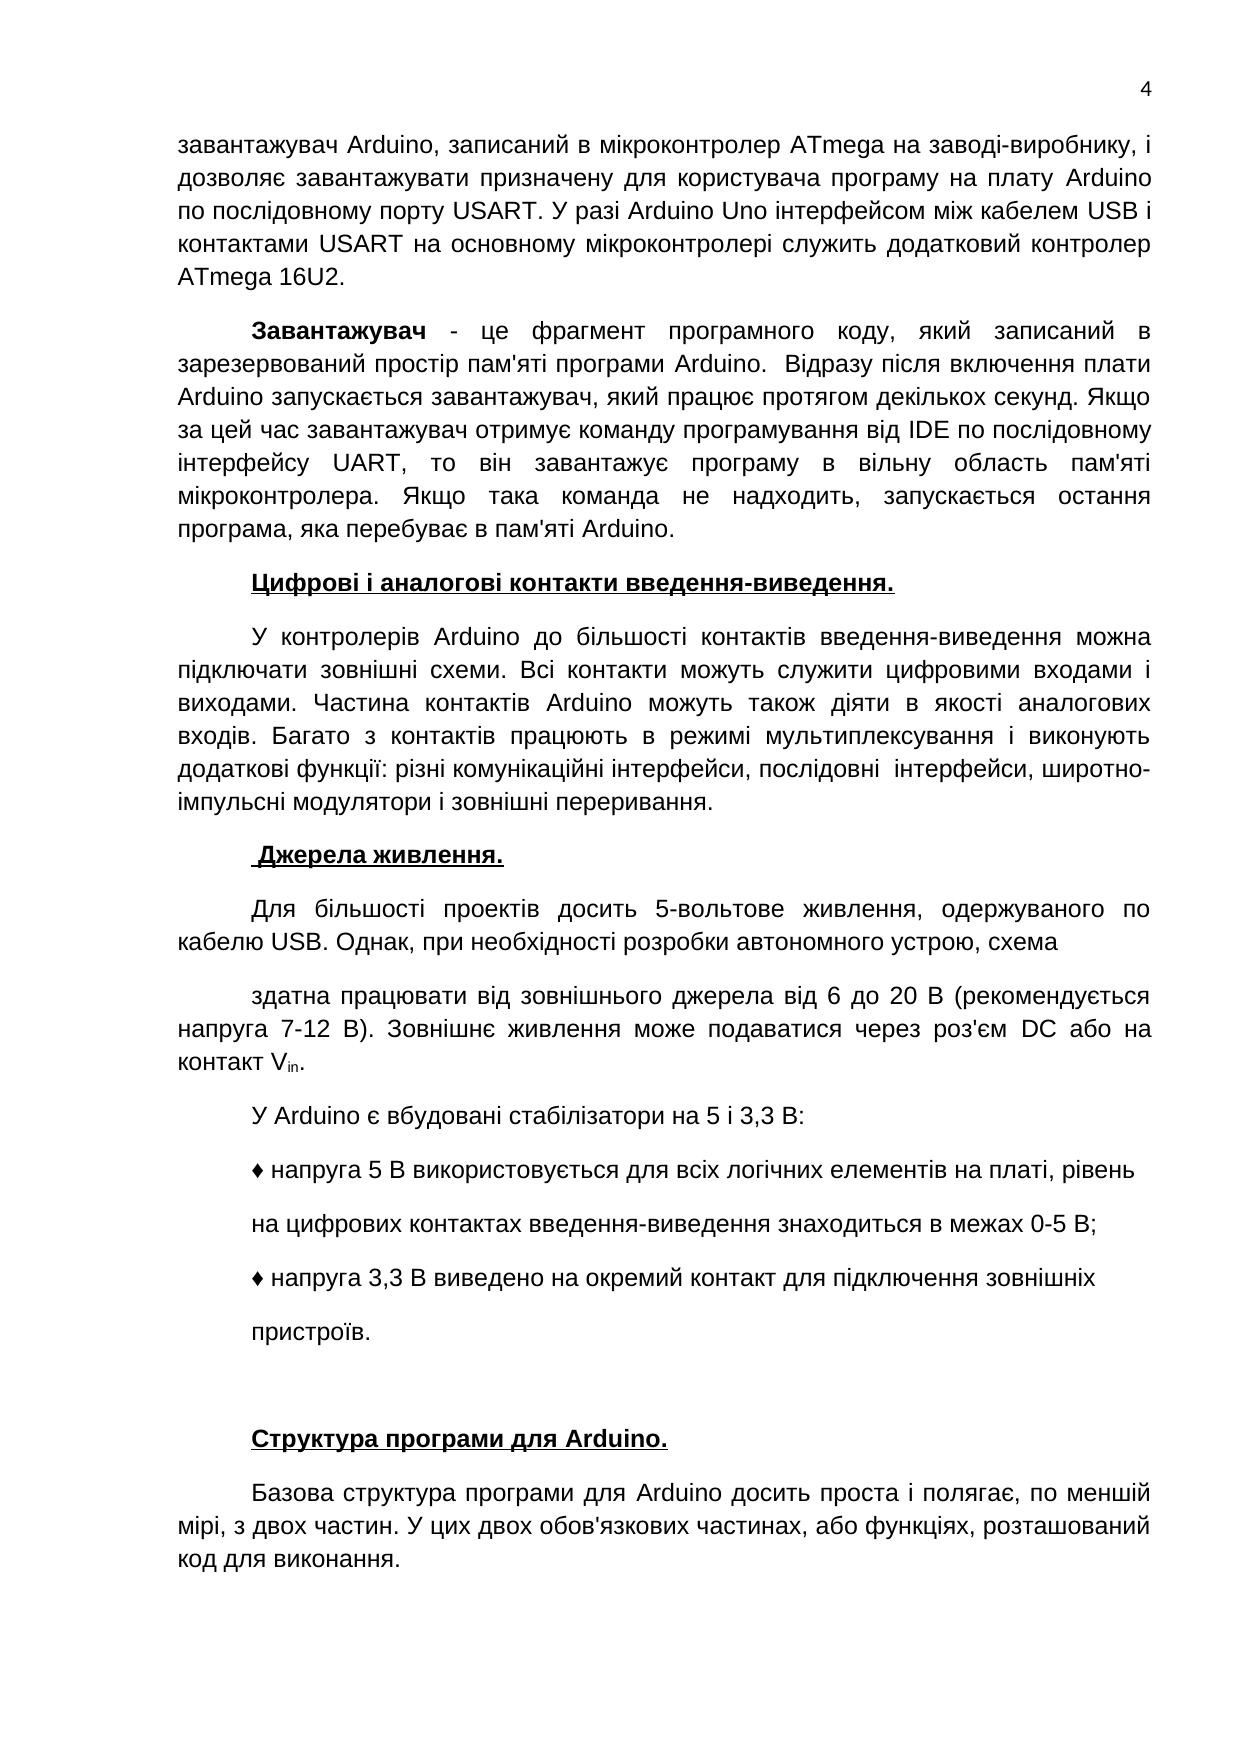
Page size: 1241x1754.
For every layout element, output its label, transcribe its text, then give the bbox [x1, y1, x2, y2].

text У Arduino є вбудовані стабілізатори на 5 і 3,3 В: [177, 1101, 1152, 1130]
text Завантажувач - це фрагмент програмного коду, який записаний в зарезервований простір пам'яті програми Arduino. Відразу після включення плати Arduino запускається завантажувач, який працює протягом декількох секунд. Якщо за цей час завантажувач отримує команду програмування від IDE по послідовному інтерфейсу UART, то він завантажує програму в вільну область пам'яті мікроконтролера. Якщо така команда не надходить, запускається остання програма, яка перебуває в пам'яті Arduino. [177, 316, 1152, 543]
text Джерела живлення. [177, 841, 1152, 869]
text пристроїв. [177, 1317, 1152, 1345]
text У контролерів Arduino до більшості контактів введення-виведення можна підключати зовнішні схеми. Всі контакти можуть служити цифровими входами і виходами. Частина контактів Arduino можуть також діяти в якості аналогових входів. Багато з контактів працюють в режимі мультиплексування і виконують додаткові функції: різні комунікаційні інтерфейси, послідовні інтерфейси, широтно-імпульсні модулятори і зовнішні переривання. [177, 622, 1152, 815]
text ♦ напруга 3,3 В виведено на окремий контакт для підключення зовнішніх [177, 1263, 1152, 1291]
text Базова структура програми для Arduino досить проста і полягає, по меншій мірі, з двох частин. У цих двох обов'язкових частинах, або функціях, розташований код для виконання. [177, 1478, 1152, 1573]
text ♦ напруга 5 В використовується для всіх логічних елементів на платі, рівень [177, 1155, 1152, 1184]
text здатна працювати від зовнішнього джерела від 6 до 20 В (рекомендується напруга 7-12 В). Зовнішнє живлення може подаватися через роз'єм DC або на контакт Vin. [177, 981, 1152, 1076]
text Для більшості проектів досить 5-вольтове живлення, одержуваного по кабелю USB. Однак, при необхідності розробки автономного устрою, схема [177, 894, 1152, 956]
text Цифрові і аналогові контакти введення-виведення. [177, 568, 1152, 596]
text на цифрових контактах введення-виведення знаходиться в межах 0-5 В; [177, 1209, 1152, 1238]
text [177, 130, 1152, 291]
text Структура програми для Arduino. [177, 1424, 1152, 1453]
